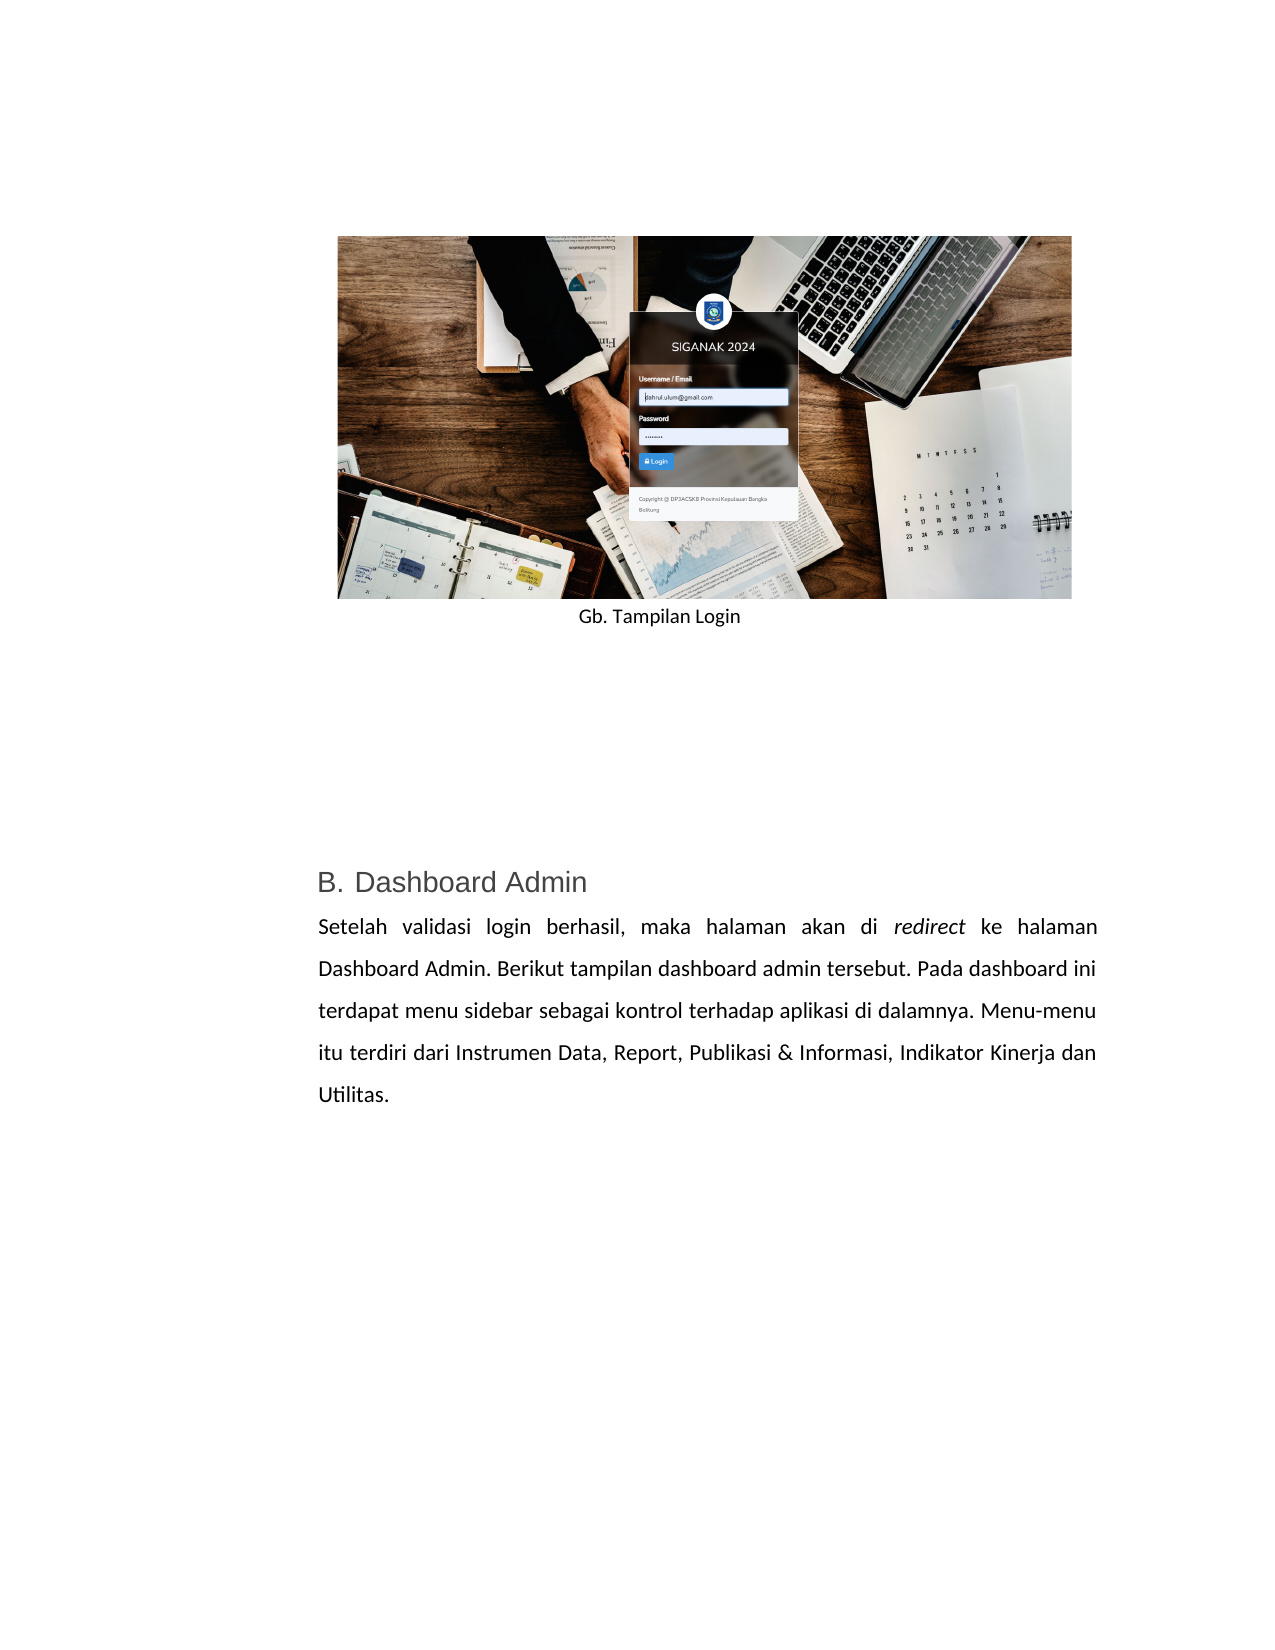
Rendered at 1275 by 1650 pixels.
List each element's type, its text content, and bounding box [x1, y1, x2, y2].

picture [337, 236, 1072, 599]
list Gb. Tampilan Login [221, 603, 1098, 628]
list Setelah validasi login berhasil, maka halaman akan di redirect ke halaman Dashboard Admin. Berikut tampilan dashboard admin tersebut. Pada dashboard ini terdapat menu sidebar sebagai kontrol terhadap aplikasi di dalamnya. Menu-menu itu terdiri dari Instrumen Data, Report, Publikasi & Informasi, Indikator Kinerja dan Utilitas. [318, 912, 1098, 1108]
subtitle Dashboard Admin [317, 865, 1098, 898]
